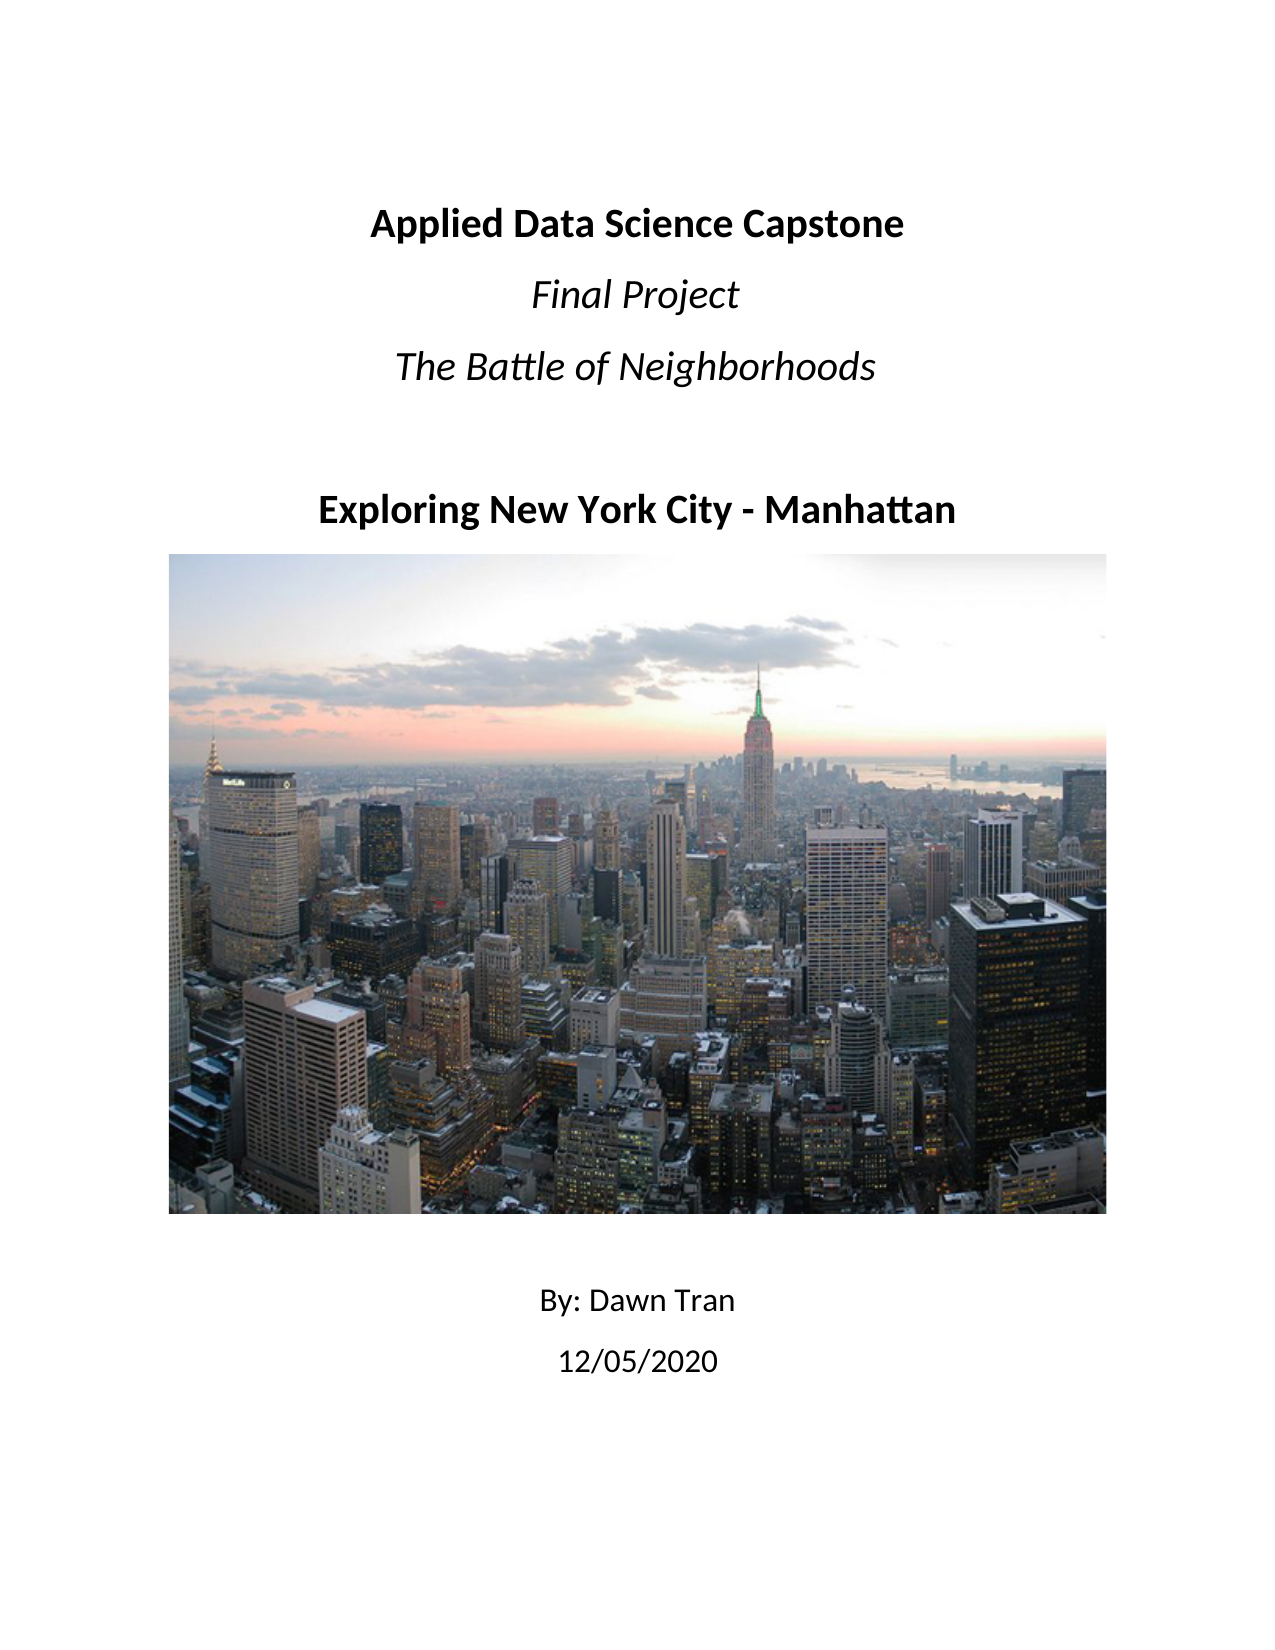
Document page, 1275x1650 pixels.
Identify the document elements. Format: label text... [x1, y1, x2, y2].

text The Battle of Neighborhoods [150, 340, 1125, 391]
text Applied Data Science Capstone [150, 197, 1125, 248]
text Final Project [150, 268, 1125, 319]
picture [168, 554, 1107, 1214]
text 12/05/2020 [150, 1340, 1125, 1381]
text Exploring New York City - Manhattan [150, 483, 1125, 534]
text By: Dawn Tran [150, 1279, 1125, 1320]
